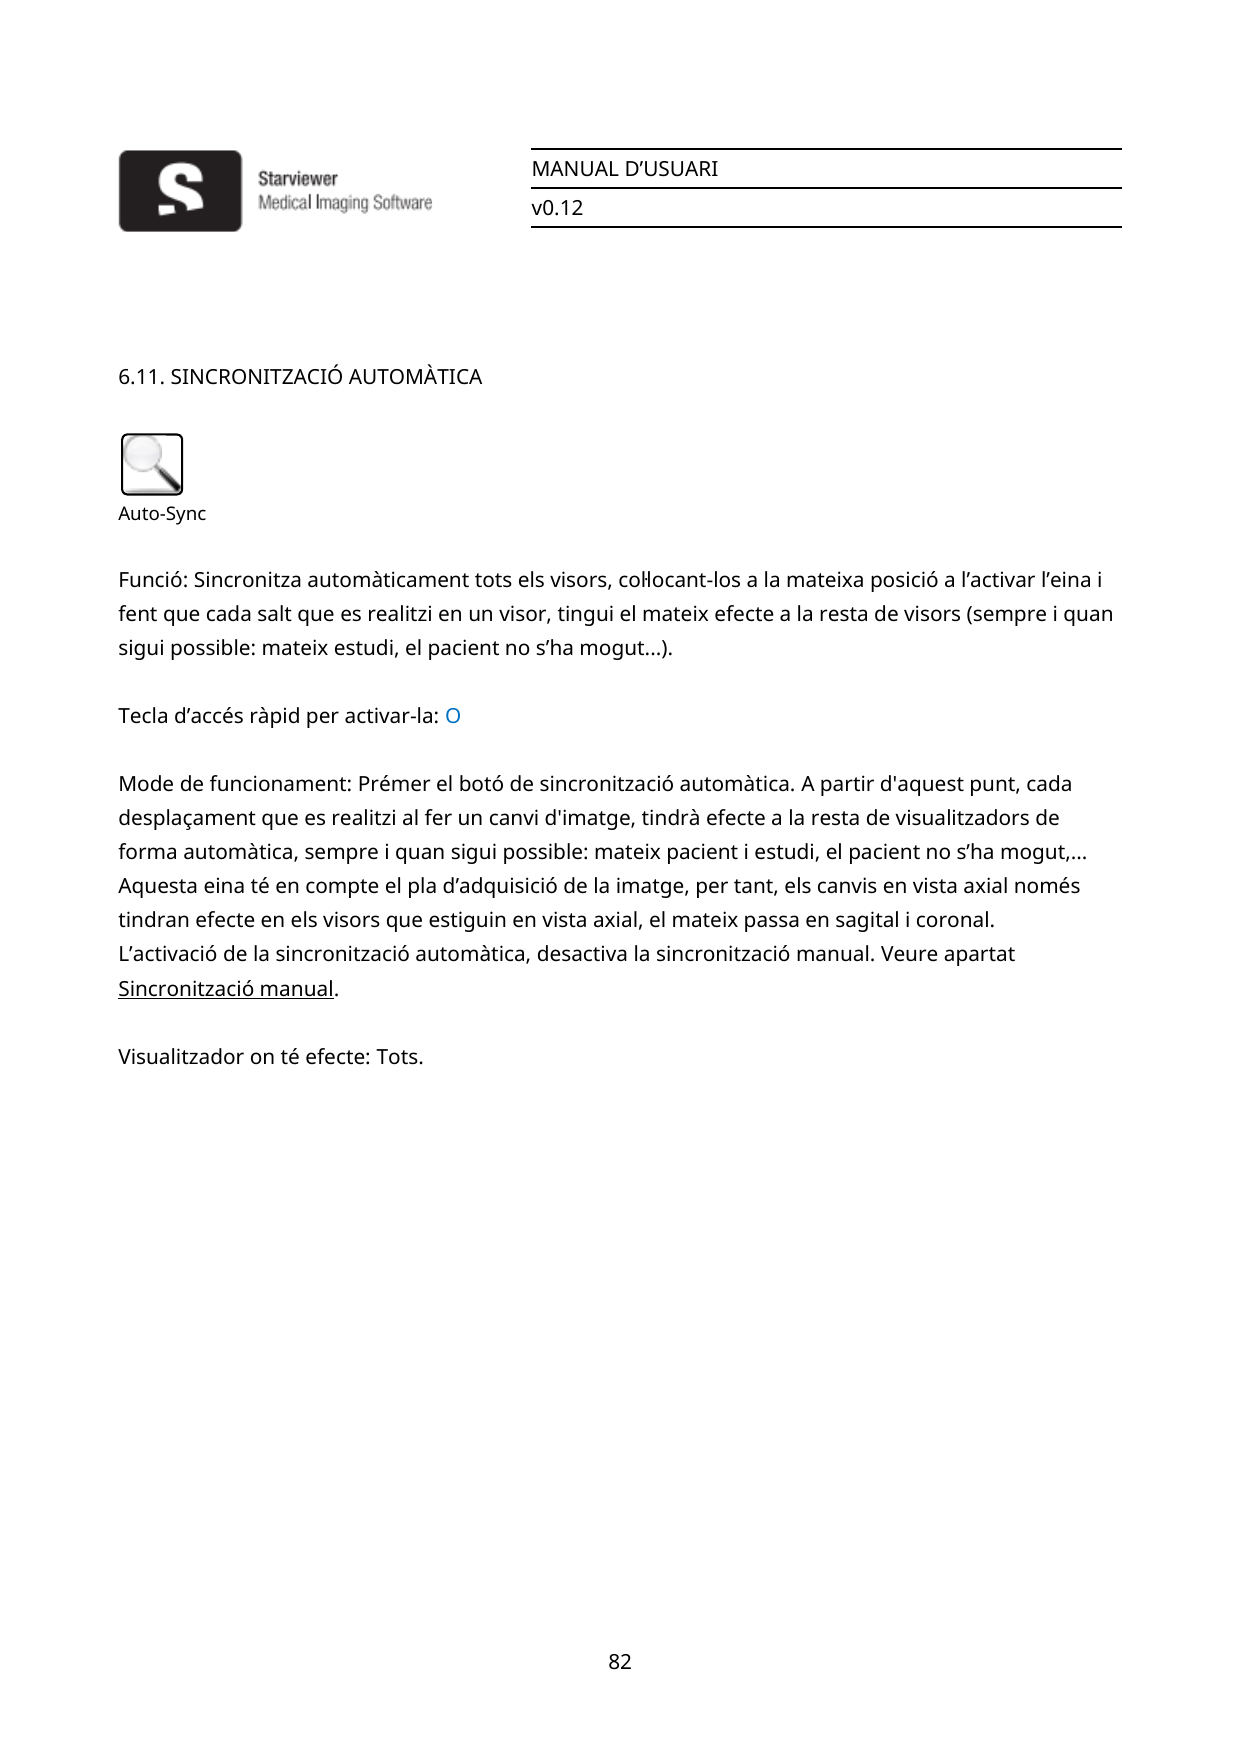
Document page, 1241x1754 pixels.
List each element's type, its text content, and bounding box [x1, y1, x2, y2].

subtitle Sincronització automàtica [118, 362, 1122, 391]
text Visualitzador on té efecte: Tots. [118, 1042, 1122, 1070]
picture [124, 436, 181, 493]
text Mode de funcionament: Prémer el botó de sincronització automàtica. A partir d'aquest punt, cada desplaçament que es realitzi al fer un canvi d'imatge, tindrà efecte a la resta de visualitzadors de forma automàtica, sempre i quan sigui possible: mateix pacient i estudi, el pacient no s’ha mogut,... [118, 769, 1122, 866]
text L’activació de la sincronització automàtica, desactiva la sincronització manual. Veure apartat Sincronització manual. [118, 939, 1122, 1002]
text Aquesta eina té en compte el pla d’adquisició de la imatge, per tant, els canvis en vista axial només tindran efecte en els visors que estiguin en vista axial, el mateix passa en sagital i coronal. [118, 871, 1122, 934]
text Funció: Sincronitza automàticament tots els visors, col·locant-los a la mateixa posició a l’activar l’eina i fent que cada salt que es realitzi en un visor, tingui el mateix efecte a la resta de visors (sempre i quan sigui possible: mateix estudi, el pacient no s’ha mogut...). [118, 565, 1122, 661]
text Tecla d’accés ràpid per activar-la: O [118, 701, 1122, 729]
text Auto-Sync [118, 500, 1122, 526]
